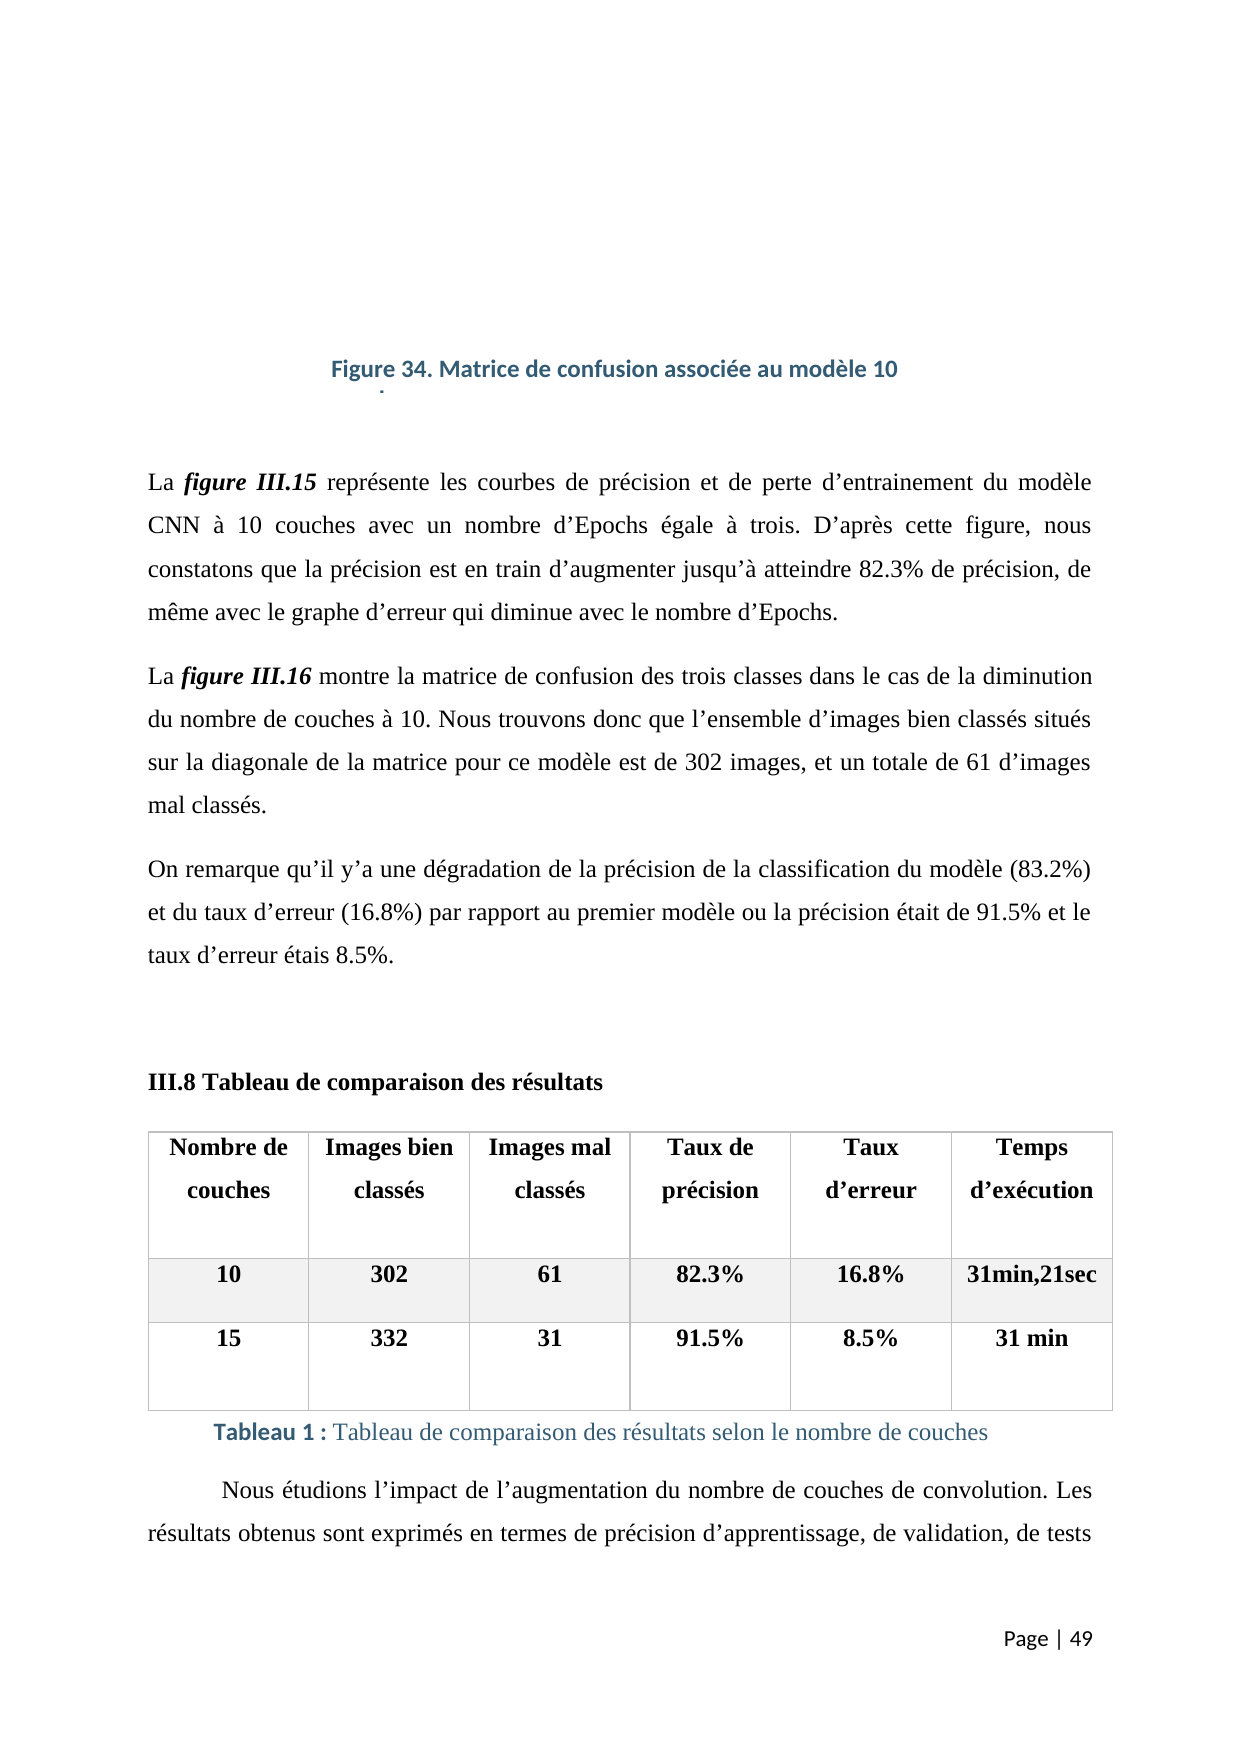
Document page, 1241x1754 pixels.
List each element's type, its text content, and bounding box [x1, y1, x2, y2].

table_cell 10 [149, 1259, 308, 1322]
table_cell 302 [309, 1259, 469, 1322]
table_header Images bien classés [309, 1133, 469, 1258]
table_header Nombre de couches [149, 1133, 308, 1258]
table_header Taux d’erreur [791, 1133, 951, 1258]
table_cell 31 min [952, 1323, 1112, 1410]
text La figure III.16 montre la matrice de confusion des trois classes dans le cas de la diminution du nombre de couches à 10. Nous trouvons donc que l’ensemble d’images bien classés situés sur la diagonale de la matrice pour ce modèle est de 302 images, et un totale de 61 d’images mal classés. [148, 661, 1093, 819]
table_cell 82.3% [631, 1259, 790, 1322]
table_cell 31 [470, 1323, 629, 1410]
table_header Taux de précision [631, 1133, 790, 1258]
text On remarque qu’il y’a une dégradation de la précision de la classification du modèle (83.2%) et du taux d’erreur (16.8%) par rapport au premier modèle ou la précision était de 91.5% et le taux d’erreur étais 8.5%. [148, 854, 1093, 969]
table_header Images mal classés [470, 1133, 629, 1258]
table_cell 91.5% [631, 1323, 790, 1410]
text III.8 Tableau de comparaison des résultats [148, 1067, 1093, 1096]
table_cell 15 [149, 1323, 308, 1410]
table_cell 31min,21sec [952, 1259, 1112, 1322]
text La figure III.15 représente les courbes de précision et de perte d’entrainement du modèle CNN à 10 couches avec un nombre d’Epochs égale à trois. D’après cette figure, nous constatons que la précision est en train d’augmenter jusqu’à atteindre 82.3% de précision, de même avec le graphe d’erreur qui diminue avec le nombre d’Epochs. [148, 467, 1093, 626]
table_header Temps d’exécution [952, 1133, 1112, 1258]
table_cell 332 [309, 1323, 469, 1410]
table_cell 61 [470, 1259, 629, 1322]
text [148, 1475, 1093, 1547]
table_cell 8.5% [791, 1323, 951, 1410]
table_cell 16.8% [791, 1259, 951, 1322]
